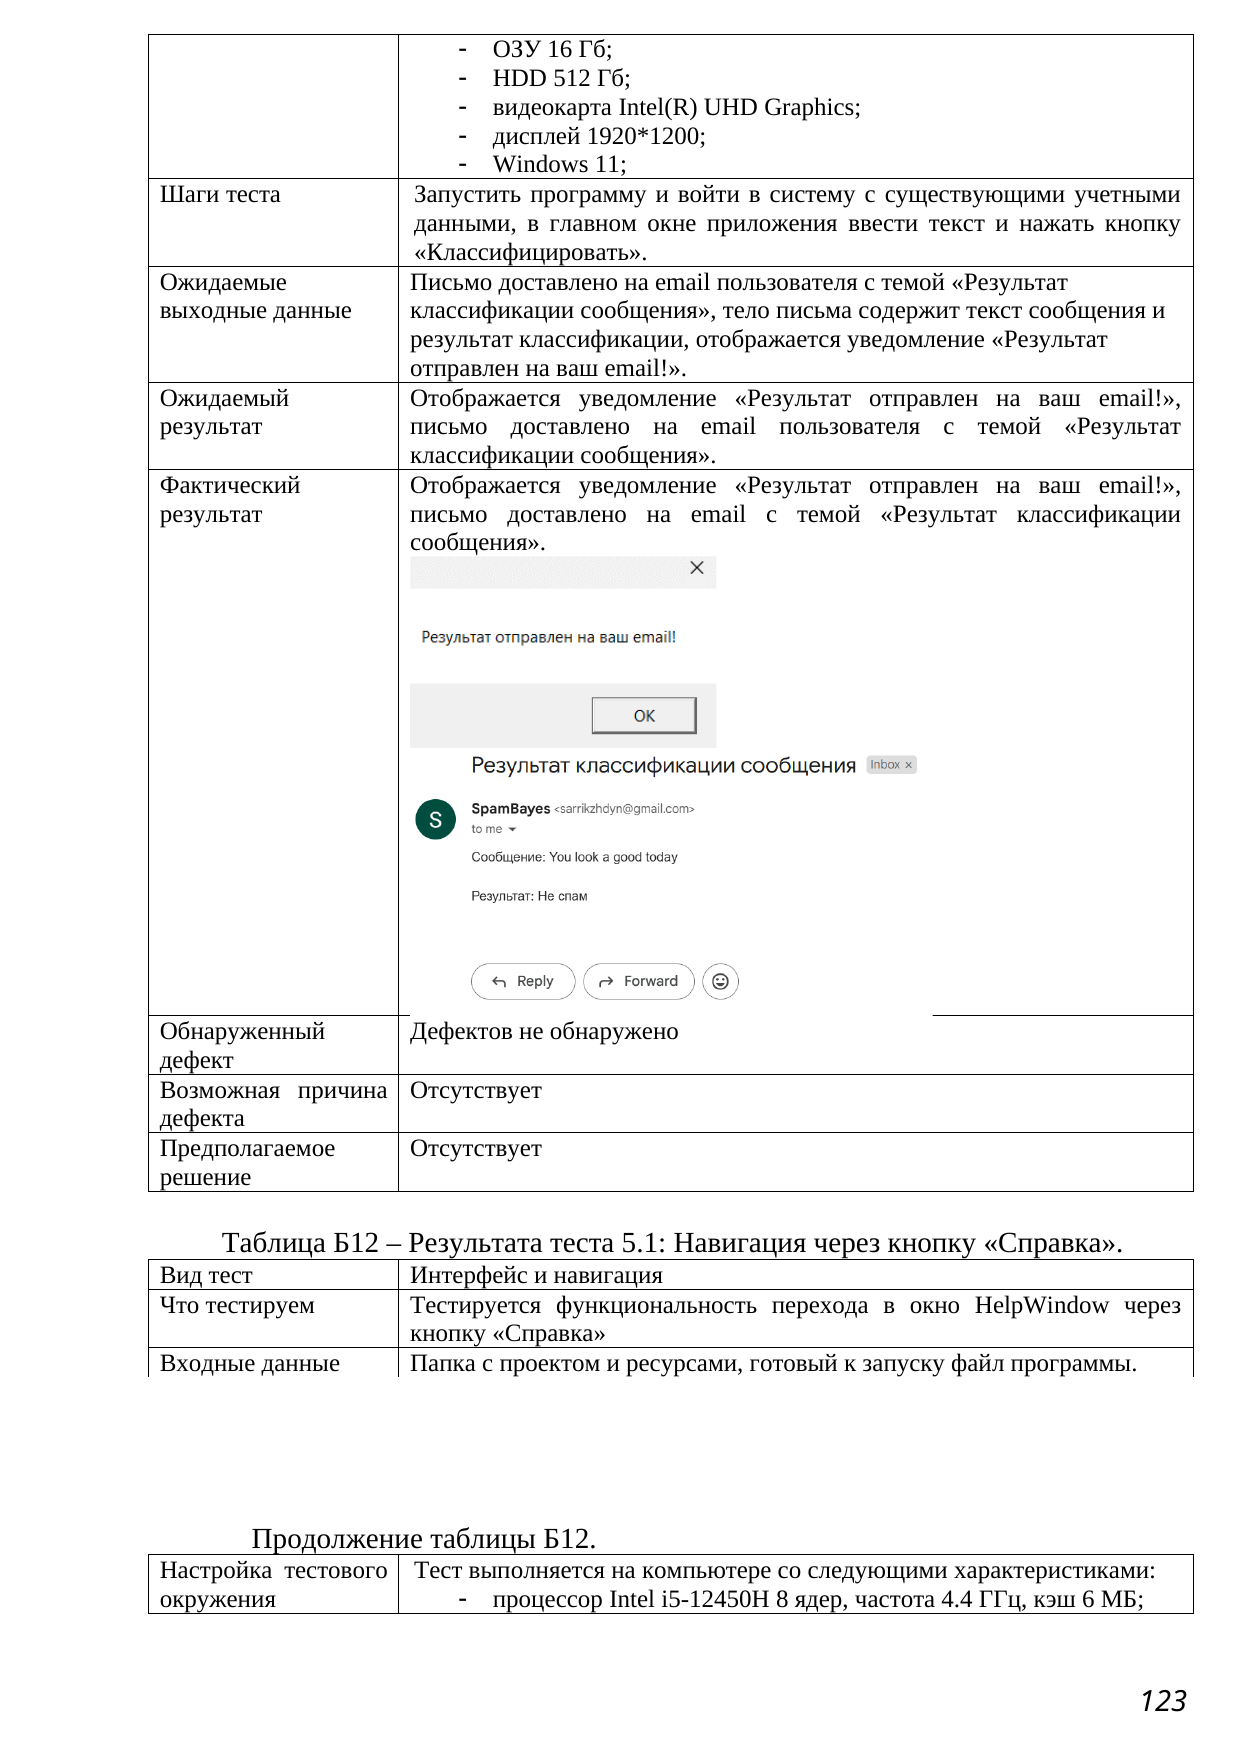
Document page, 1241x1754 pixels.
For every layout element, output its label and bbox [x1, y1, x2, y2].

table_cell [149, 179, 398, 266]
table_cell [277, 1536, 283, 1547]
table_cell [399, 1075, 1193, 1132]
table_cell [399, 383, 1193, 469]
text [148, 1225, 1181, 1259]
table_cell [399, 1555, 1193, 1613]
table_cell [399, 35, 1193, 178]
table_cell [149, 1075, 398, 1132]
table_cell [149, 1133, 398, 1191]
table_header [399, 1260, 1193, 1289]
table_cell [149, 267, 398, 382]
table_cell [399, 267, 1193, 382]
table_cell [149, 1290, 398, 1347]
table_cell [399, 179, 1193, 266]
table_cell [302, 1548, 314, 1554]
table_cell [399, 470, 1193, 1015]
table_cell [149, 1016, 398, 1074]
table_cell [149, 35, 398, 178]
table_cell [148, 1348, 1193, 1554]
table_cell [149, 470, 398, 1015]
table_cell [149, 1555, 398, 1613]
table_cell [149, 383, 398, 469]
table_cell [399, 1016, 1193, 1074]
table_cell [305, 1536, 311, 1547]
picture [410, 556, 933, 1016]
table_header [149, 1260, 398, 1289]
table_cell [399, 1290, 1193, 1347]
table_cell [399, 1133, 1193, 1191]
